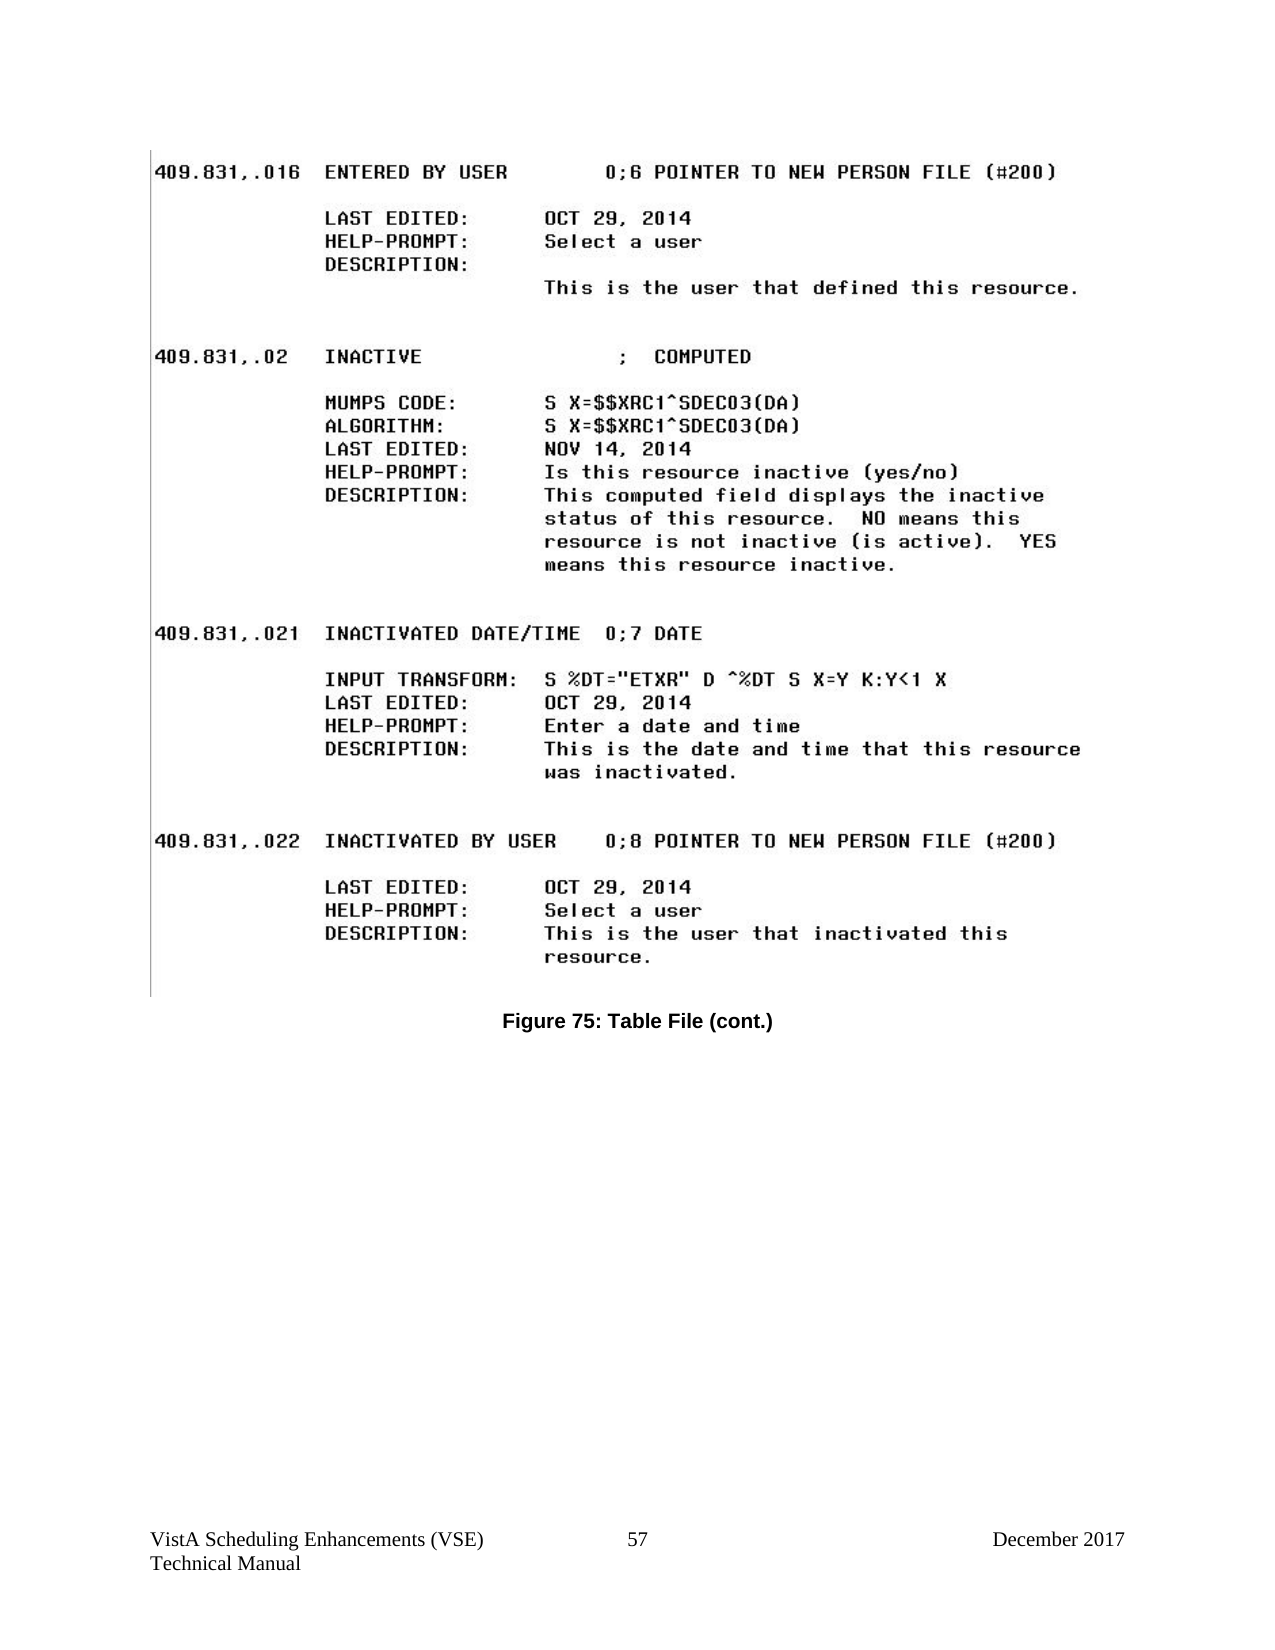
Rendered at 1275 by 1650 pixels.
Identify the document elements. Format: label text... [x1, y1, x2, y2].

picture [150, 150, 1125, 997]
